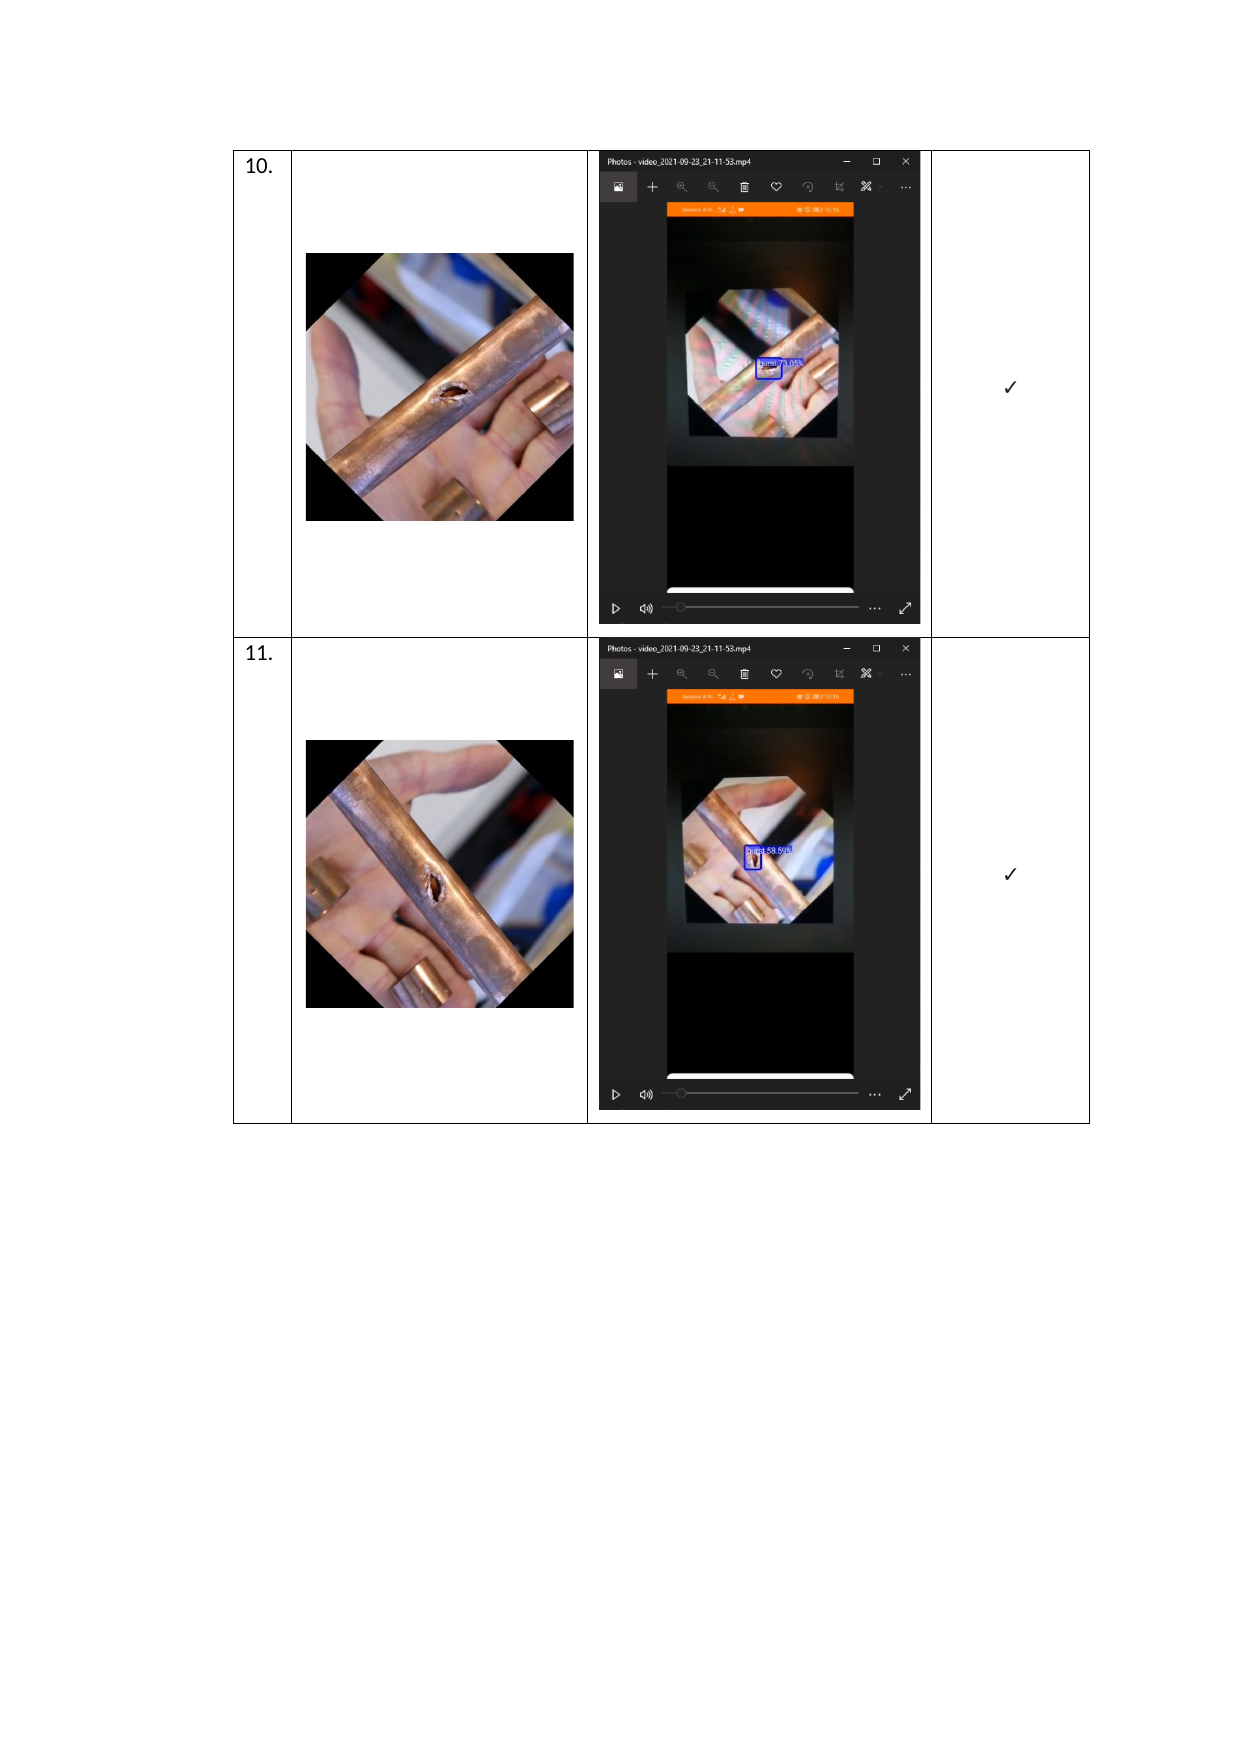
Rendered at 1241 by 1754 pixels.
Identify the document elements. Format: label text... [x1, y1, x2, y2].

picture [599, 151, 921, 624]
table_cell [588, 638, 931, 1123]
picture [599, 637, 921, 1110]
table_cell ✓ [932, 151, 1089, 637]
table_cell [234, 638, 291, 1123]
table_cell ✓ [932, 638, 1089, 1123]
picture [305, 740, 574, 1008]
picture [305, 253, 574, 521]
table_cell [588, 151, 931, 637]
table_cell [234, 151, 291, 637]
table_cell [292, 638, 587, 1123]
table_cell [292, 151, 587, 637]
